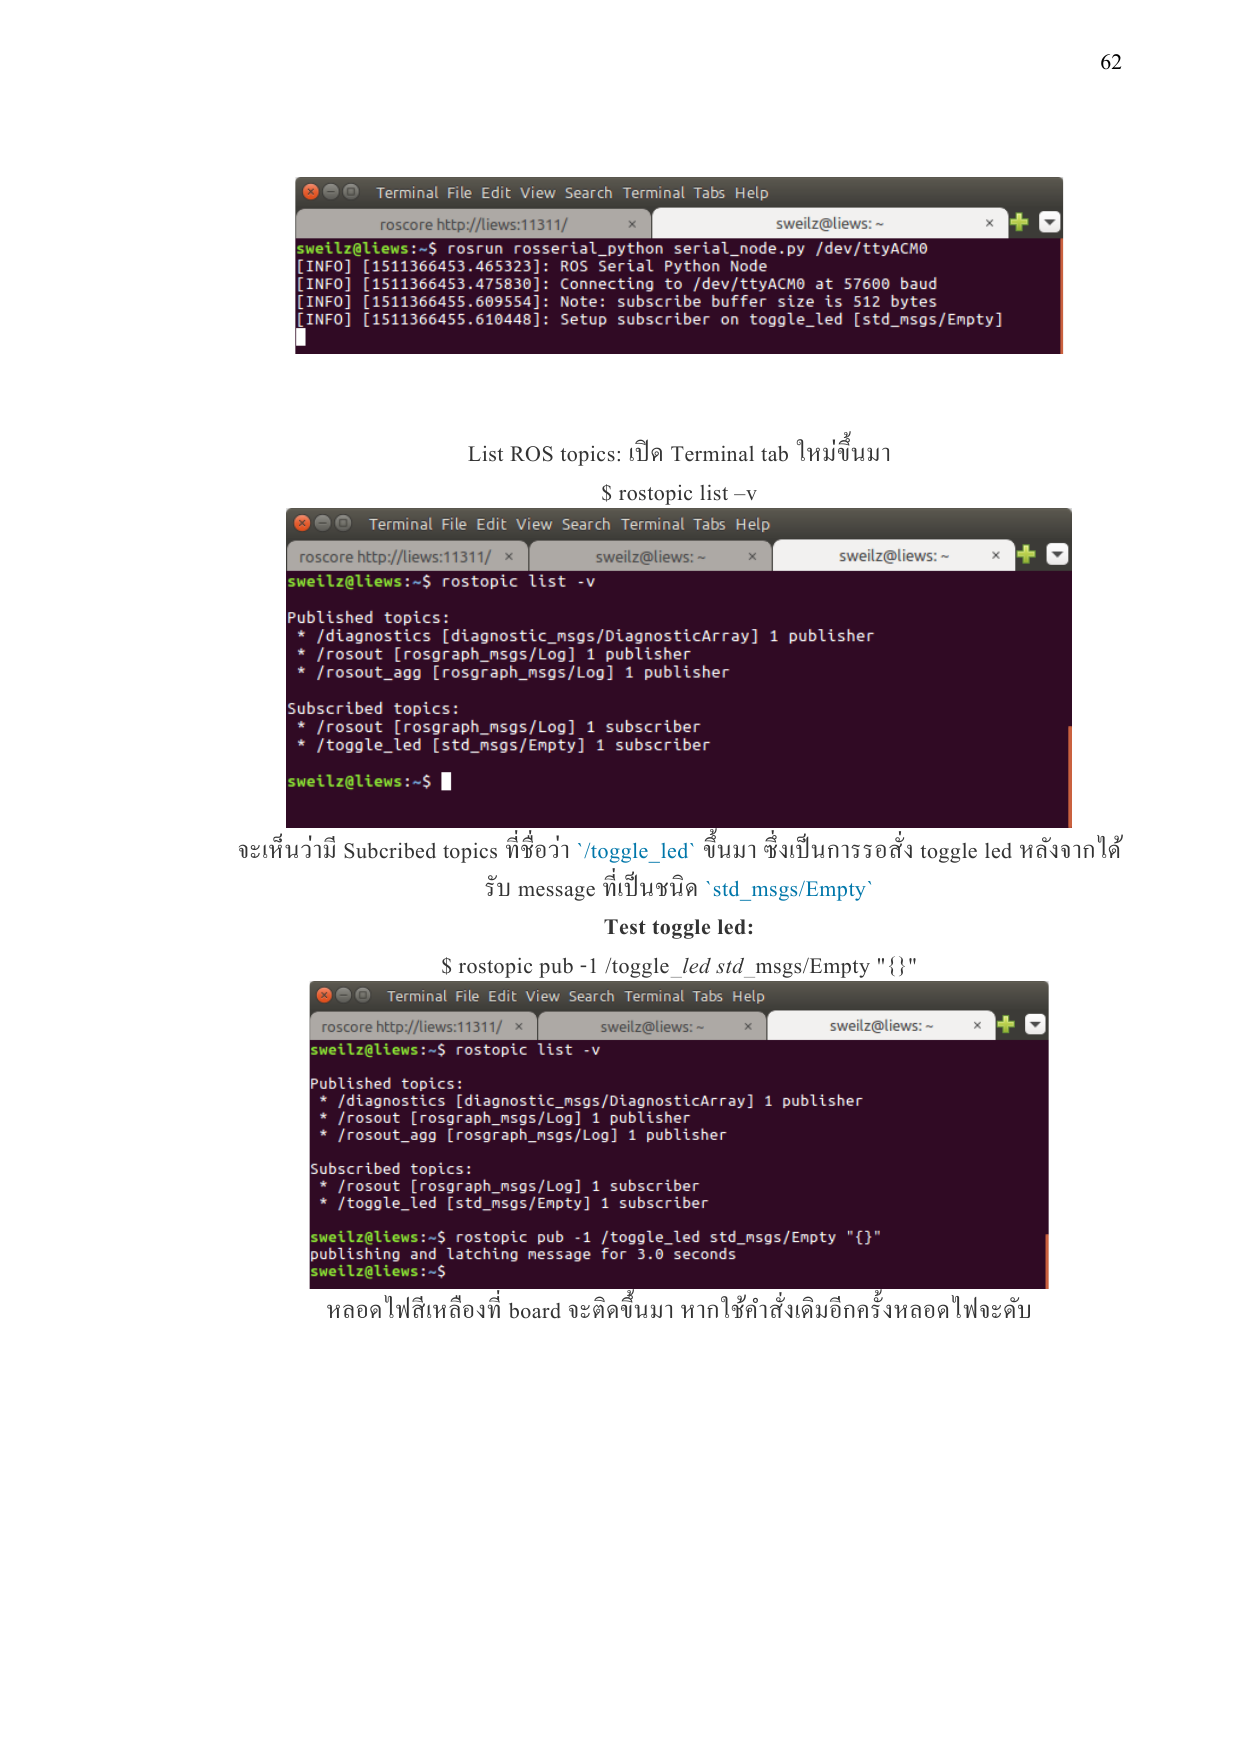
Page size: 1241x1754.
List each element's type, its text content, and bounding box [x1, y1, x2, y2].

text $ rostopic list –v [236, 469, 1122, 508]
picture [295, 177, 1064, 354]
text Test toggle led: [236, 905, 1122, 942]
text List ROS topics: เปิด Terminal tab ใหม่ขึ้นมา [236, 431, 1122, 469]
text หลอดไฟสีเหลืองที่ board จะติดขึ้นมา หากใช้คำสั่งเดิมอีกครั้งหลอดไฟจะดับ [236, 1288, 1122, 1327]
picture [286, 508, 1072, 828]
picture [309, 981, 1049, 1289]
text จะเห็นว่ามี Subcribed topics ที่ชื่อว่า `/toggle_led` ขึ้นมา ซึ่งเป็นการรอสั่ง toggle led หลังจากได้รับ message ที่เป็นชนิด `std_msgs/Empty` [236, 827, 1122, 905]
picture [584, 843, 590, 858]
text $ rostopic pub -1 /toggle_led std_msgs/Empty "{}" [236, 942, 1122, 981]
picture [798, 881, 804, 896]
